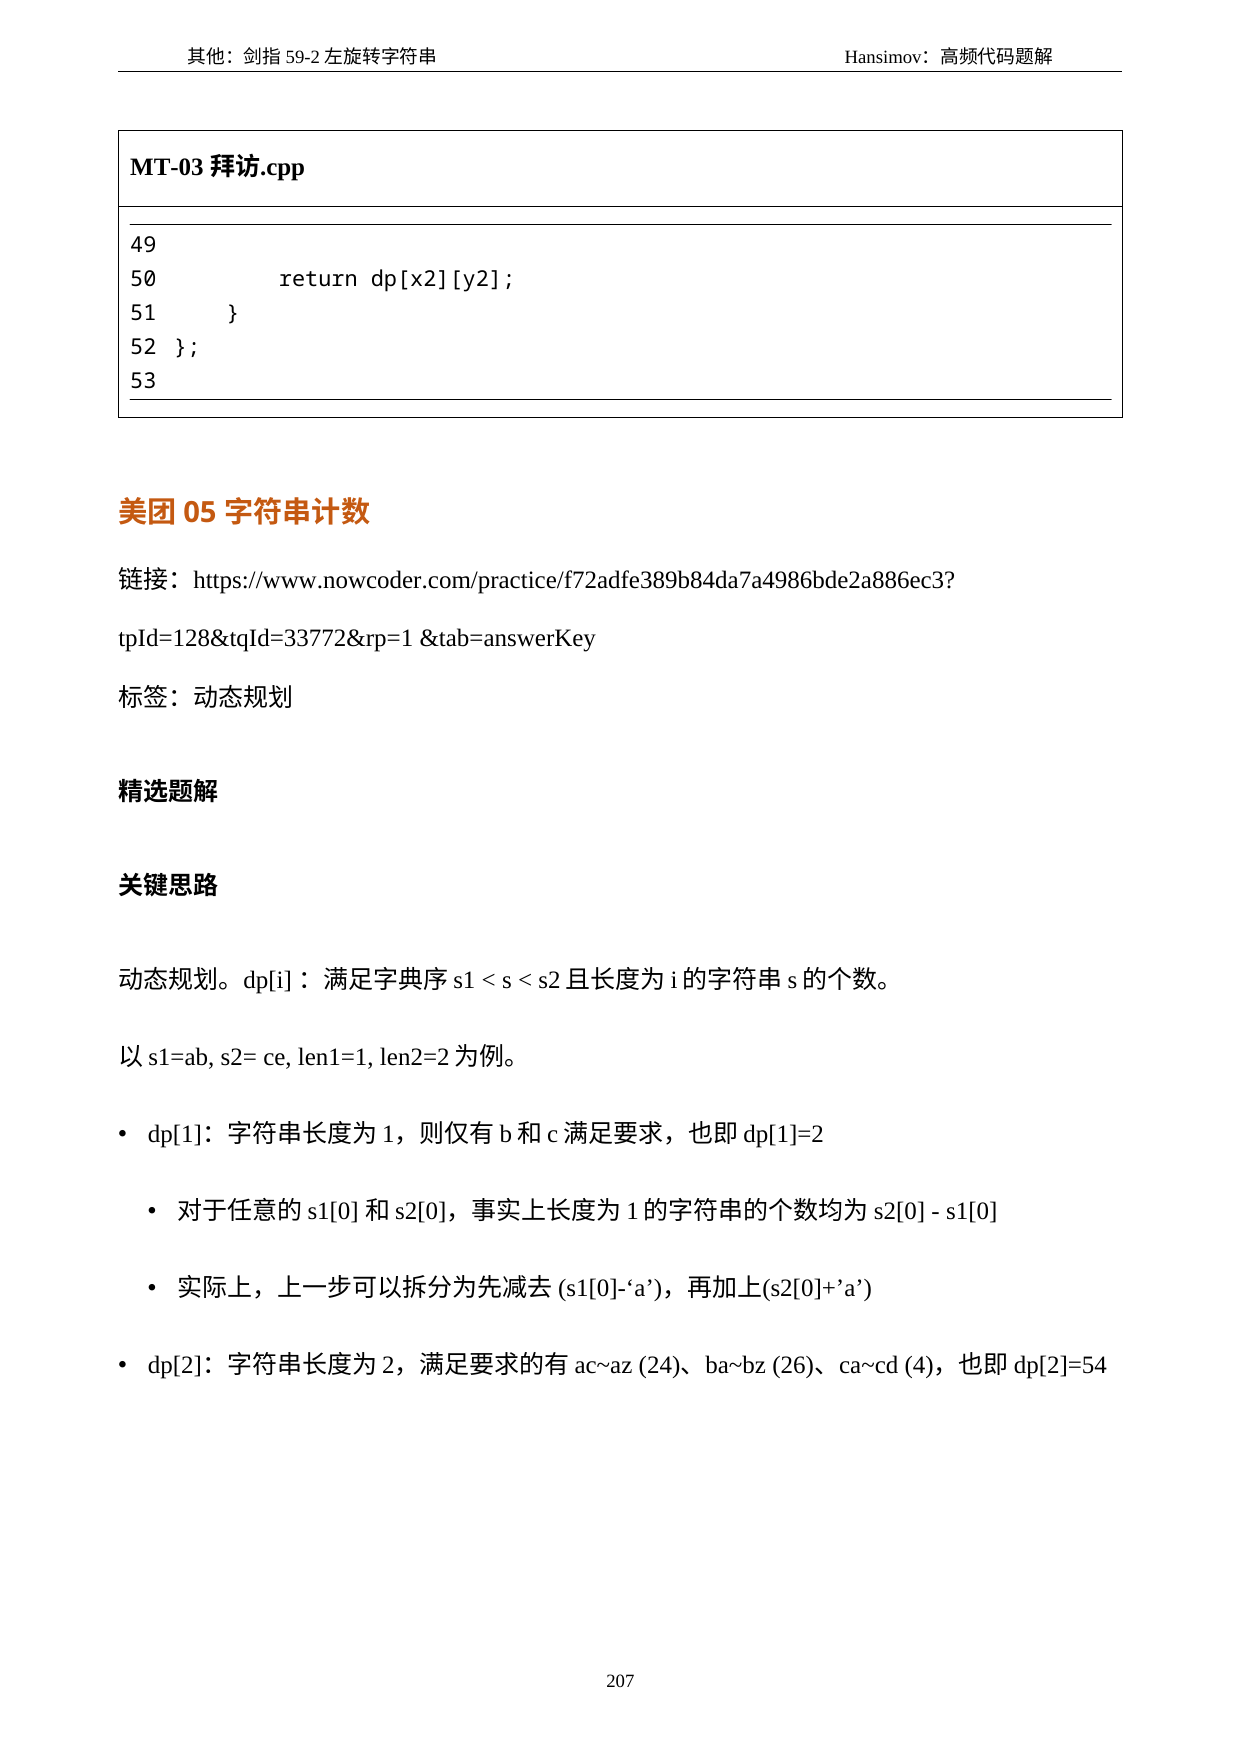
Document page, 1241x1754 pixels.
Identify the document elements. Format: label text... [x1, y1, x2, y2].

subtitle 美团 05 字符串计数 [118, 476, 1097, 544]
text dp[1]：字符串长度为1，则仅有b和c满足要求，也即dp[1]=2 [118, 1097, 1122, 1165]
subtitle 关键思路 [118, 849, 1097, 917]
text dp[2]：字符串长度为2，满足要求的有ac~az (24)、ba~bz (26)、ca~cd (4)，也即dp[2]=54 [118, 1328, 1122, 1396]
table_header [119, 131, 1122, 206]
text 链接：https://www.nowcoder.com/practice/f72adfe389b84da7a4986bde2a886ec3?tpId=128&tqId=33772&rp=1 &tab=answerKey [118, 544, 1122, 654]
text 以s1=ab, s2= ce, len1=1, len2=2为例。 [118, 1020, 1122, 1088]
text 对于任意的s1[0] 和s2[0]，事实上长度为1的字符串的个数均为s2[0] - s1[0] [148, 1174, 1122, 1242]
text 实际上，上一步可以拆分为先减去 (s1[0]-‘a’)，再加上(s2[0]+’a’) [148, 1251, 1122, 1319]
subtitle 精选题解 [118, 756, 1097, 823]
text 动态规划。dp[i] ：满足字典序s1 < s < s2且长度为i的字符串s的个数。 [118, 943, 1122, 1011]
text 标签：动态规划 [118, 662, 1122, 729]
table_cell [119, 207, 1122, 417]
